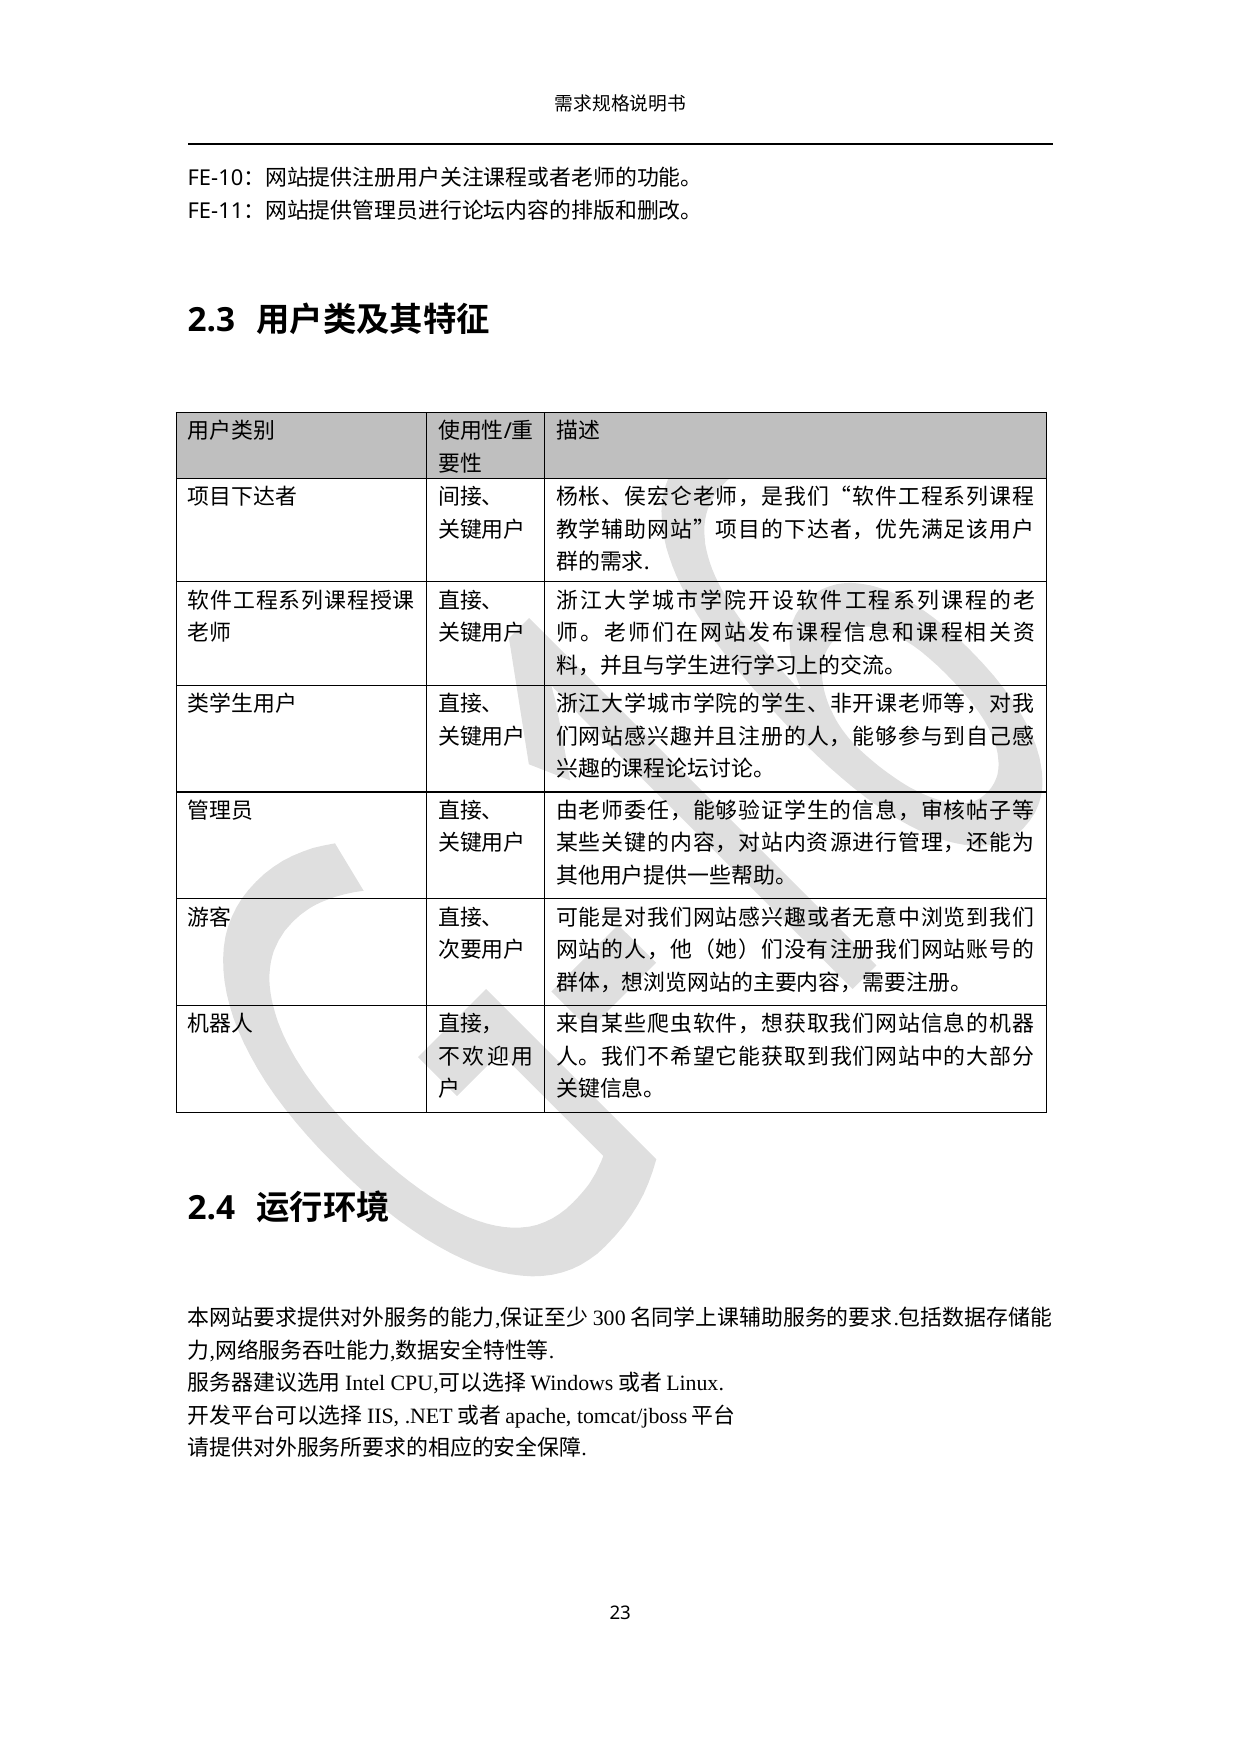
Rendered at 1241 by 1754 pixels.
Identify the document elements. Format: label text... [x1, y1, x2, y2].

table_cell 类学生用户 [177, 686, 426, 791]
table_cell 项目下达者 [177, 479, 426, 581]
text FE-11：网站提供管理员进行论坛内容的排版和删改。 [187, 192, 1053, 225]
table_cell 浙江大学城市学院的学生、非开课老师等，对我们网站感兴趣并且注册的人，能够参与到自己感兴趣的课程论坛讨论。 [545, 686, 1046, 791]
table_cell 软件工程系列课程授课老师 [177, 582, 426, 685]
text 服务器建议选用Intel CPU,可以选择Windows或者Linux. [187, 1365, 1053, 1397]
table_cell 浙江大学城市学院开设软件工程系列课程的老师。老师们在网站发布课程信息和课程相关资料，并且与学生进行学习上的交流。 [545, 582, 1046, 685]
table_cell 直接、 关键用户 [427, 793, 544, 898]
text FE-10：网站提供注册用户关注课程或者老师的功能。 [187, 160, 1053, 192]
subtitle 运行环境 [187, 1172, 1053, 1237]
table_cell 来自某些爬虫软件，想获取我们网站信息的机器人。我们不希望它能获取到我们网站中的大部分关键信息。 [545, 1006, 1046, 1112]
table_header 用户类别 [177, 413, 426, 478]
table_cell 可能是对我们网站感兴趣或者无意中浏览到我们网站的人，他（她）们没有注册我们网站账号的群体，想浏览网站的主要内容，需要注册。 [545, 899, 1046, 1005]
table_cell 管理员 [177, 793, 426, 898]
table_header 描述 [545, 413, 1046, 478]
text 本网站要求提供对外服务的能力,保证至少300名同学上课辅助服务的要求.包括数据存储能力,网络服务吞吐能力,数据安全特性等. [187, 1300, 1053, 1365]
table_cell 由老师委任，能够验证学生的信息，审核帖子等某些关键的内容，对站内资源进行管理，还能为其他用户提供一些帮助。 [545, 793, 1046, 898]
table_cell 游客 [177, 899, 426, 1005]
table_cell 间接、 关键用户 [427, 479, 544, 581]
text 请提供对外服务所要求的相应的安全保障. [187, 1430, 1053, 1462]
text 开发平台可以选择IIS, .NET或者apache, tomcat/jboss平台 [187, 1397, 1053, 1430]
table_cell 直接， 不欢迎用户 [427, 1006, 544, 1112]
table_cell 直接、 关键用户 [427, 582, 544, 685]
table_cell 机器人 [177, 1006, 426, 1112]
table_cell 直接、 关键用户 [427, 686, 544, 791]
table_cell 直接、 次要用户 [427, 899, 544, 1005]
table_header 使用性/重要性 [427, 413, 544, 478]
table_cell 杨枨、侯宏仑老师，是我们“软件工程系列课程教学辅助网站”项目的下达者，优先满足该用户群的需求. [545, 479, 1046, 581]
subtitle 用户类及其特征 [187, 284, 1053, 349]
